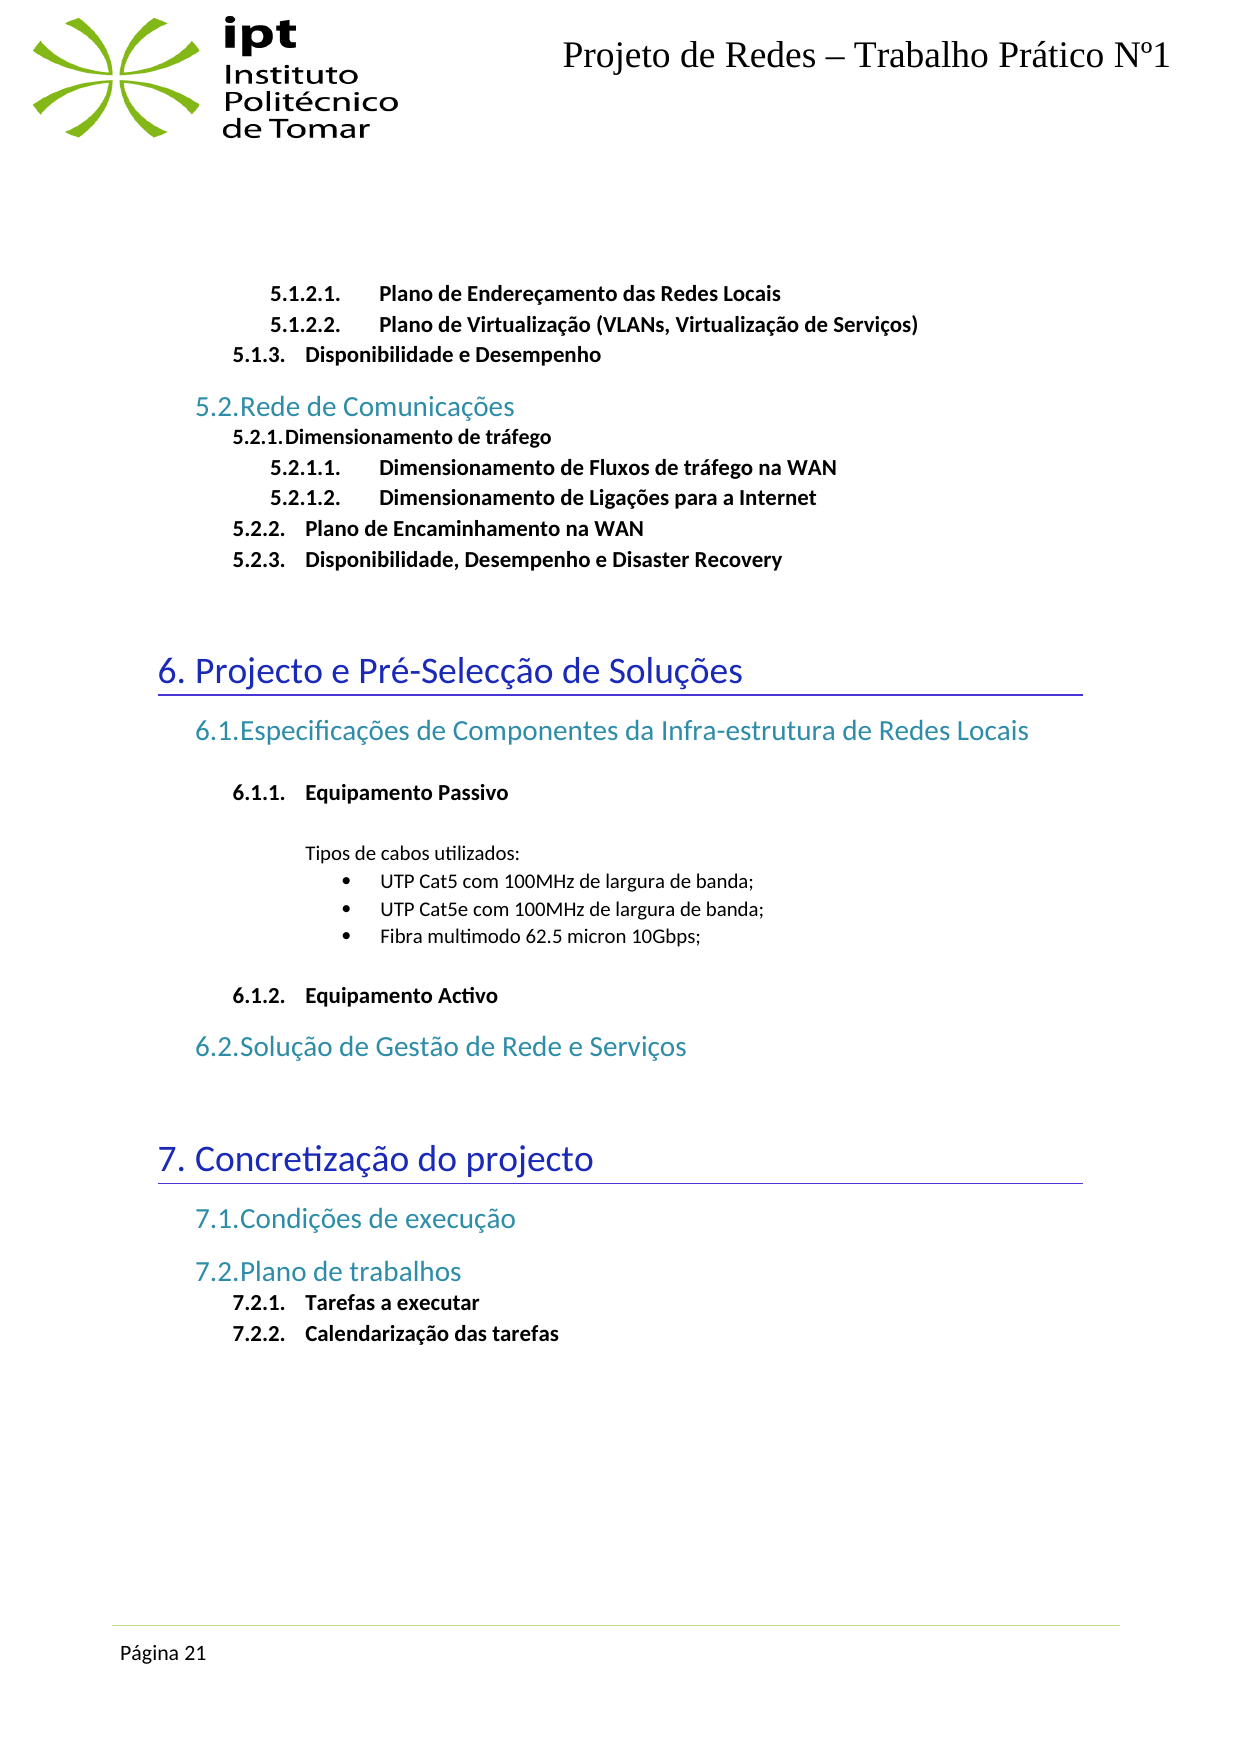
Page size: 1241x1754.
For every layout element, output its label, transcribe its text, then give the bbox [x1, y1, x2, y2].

list UTP Cat5 com 100MHz de largura de banda; [343, 868, 1083, 893]
list Fibra multimodo 62.5 micron 10Gbps; [343, 924, 1083, 949]
list Dimensionamento de Ligações para a Internet [270, 483, 1083, 511]
subtitle Solução de Gestão de Rede e Serviços [195, 1028, 1083, 1064]
subtitle Condições de execução [195, 1201, 1083, 1236]
list Dimensionamento de tráfego [232, 423, 1083, 450]
subtitle Plano de trabalhos [195, 1253, 1083, 1288]
list Plano de Encaminhamento na WAN [232, 514, 1083, 542]
list Tarefas a executar [232, 1288, 1083, 1317]
list Plano de Endereçamento das Redes Locais [270, 279, 1083, 307]
subtitle Projecto e Pré-Selecção de Soluções [157, 647, 1083, 696]
list Equipamento Activo [232, 981, 1083, 1009]
list Plano de Virtualização (VLANs, Virtualização de Serviços) [270, 310, 1083, 338]
picture [14, 6, 408, 151]
list UTP Cat5e com 100MHz de largura de banda; [343, 896, 1083, 921]
subtitle Concretização do projecto [157, 1135, 1083, 1184]
list Calendarização das tarefas [232, 1319, 1083, 1347]
list Disponibilidade e Desempenho [232, 340, 1083, 368]
subtitle Especificações de Componentes da Infra-estrutura de Redes Locais [195, 712, 1083, 748]
list Tipos de cabos utilizados: [305, 840, 1083, 865]
subtitle Rede de Comunicações [195, 388, 1083, 423]
list Equipamento Passivo [232, 778, 1083, 807]
list Dimensionamento de Fluxos de tráfego na WAN [270, 453, 1083, 481]
list Disponibilidade, Desempenho e Disaster Recovery [232, 545, 1083, 573]
